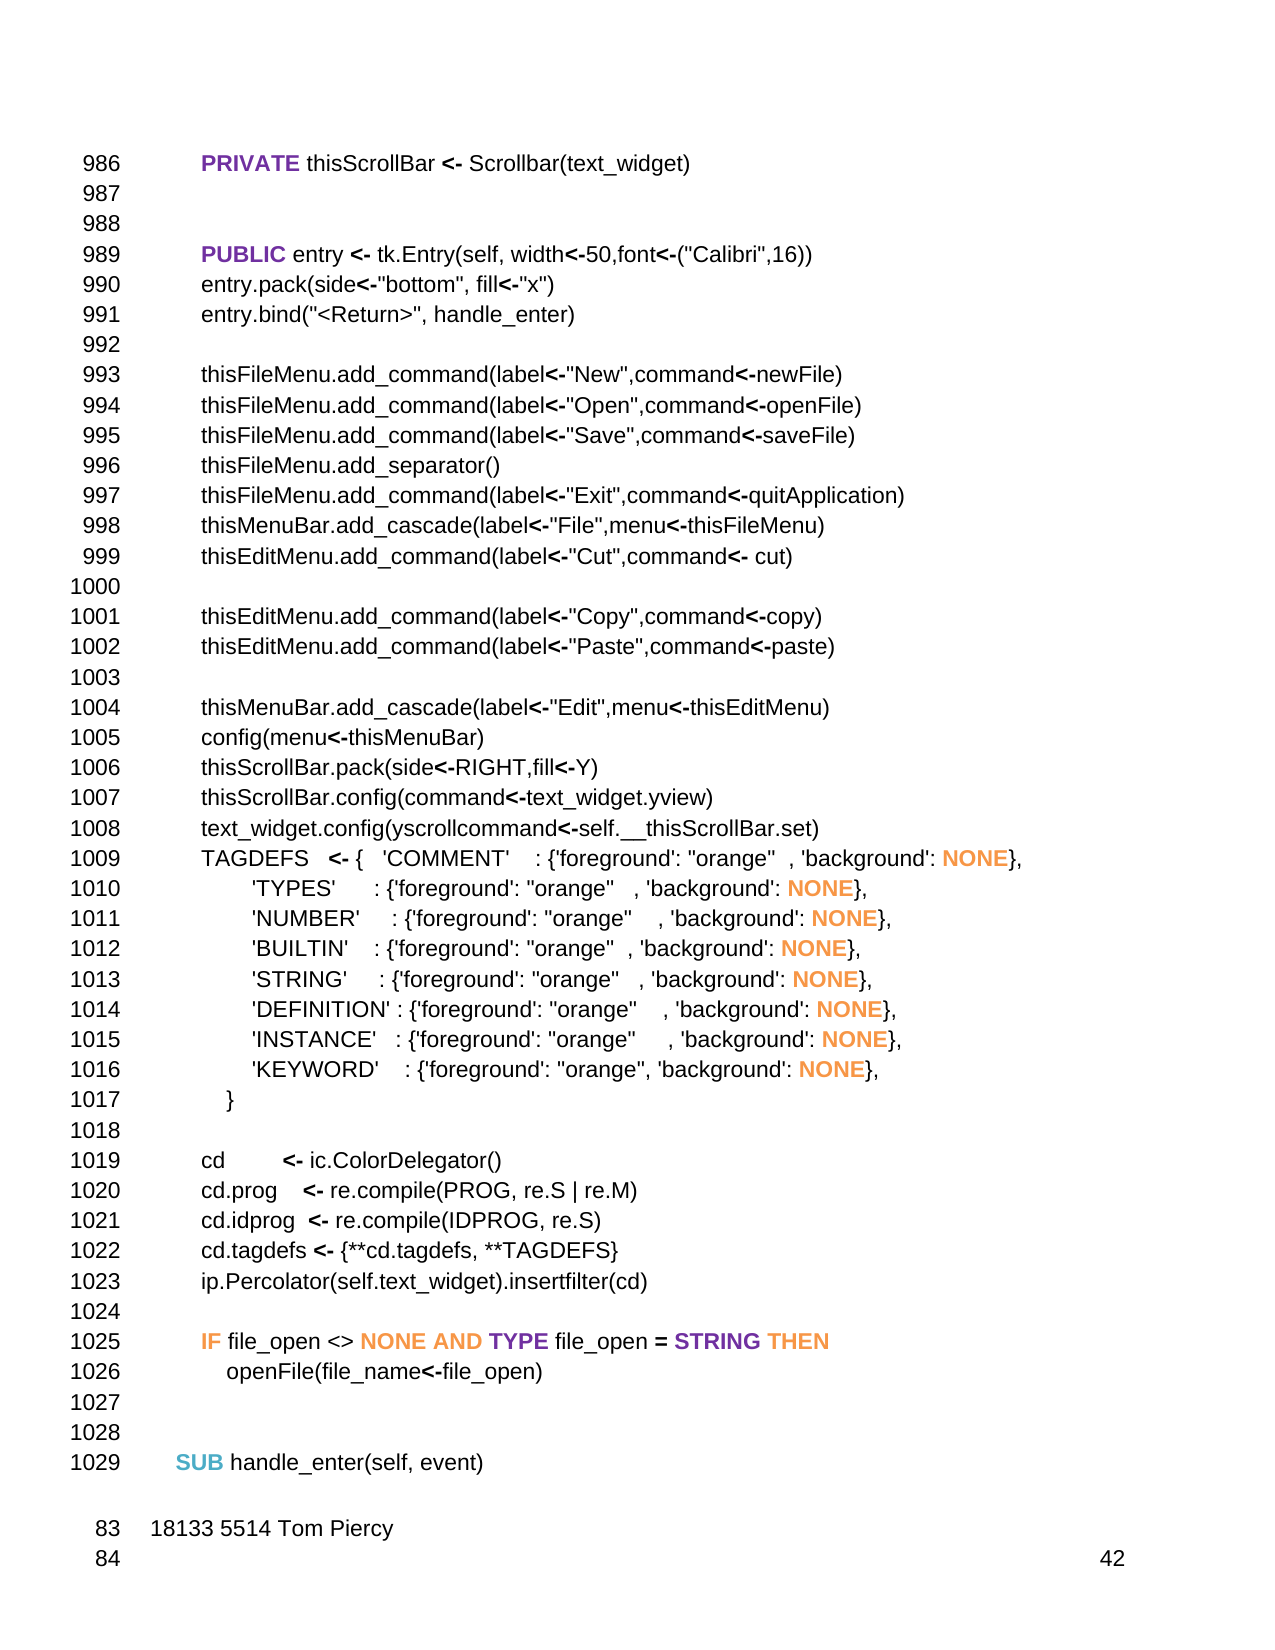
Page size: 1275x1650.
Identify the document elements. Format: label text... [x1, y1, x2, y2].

text thisFileMenu.add_command(label<-"Exit",command<-quitApplication) [150, 482, 1125, 509]
text SUB handle_enter(self, event) [150, 1449, 1125, 1475]
text thisScrollBar.pack(side<-RIGHT,fill<-Y) [150, 754, 1125, 781]
text 'NUMBER' : {'foreground': "orange" , 'background': NONE}, [150, 905, 1125, 932]
text thisEditMenu.add_command(label<-"Cut",command<- cut) [150, 543, 1125, 569]
text 'TYPES' : {'foreground': "orange" , 'background': NONE}, [150, 875, 1125, 901]
text 'BUILTIN' : {'foreground': "orange" , 'background': NONE}, [150, 935, 1125, 962]
text thisEditMenu.add_command(label<-"Paste",command<-paste) [150, 633, 1125, 660]
text thisScrollBar.config(command<-text_widget.yview) [150, 784, 1125, 811]
text 'KEYWORD' : {'foreground': "orange", 'background': NONE}, [150, 1056, 1125, 1083]
text thisMenuBar.add_cascade(label<-"Edit",menu<-thisEditMenu) [150, 694, 1125, 720]
text cd.prog <- re.compile(PROG, re.S | re.M) [150, 1177, 1125, 1203]
text text_widget.config(yscrollcommand<-self.__thisScrollBar.set) [150, 814, 1125, 841]
text PRIVATE thisScrollBar <- Scrollbar(text_widget) [150, 150, 1125, 176]
text thisFileMenu.add_separator() [150, 452, 1125, 478]
text 'INSTANCE' : {'foreground': "orange" , 'background': NONE}, [150, 1026, 1125, 1052]
text config(menu<-thisMenuBar) [150, 724, 1125, 750]
text PUBLIC entry <- tk.Entry(self, width<-50,font<-("Calibri",16)) [150, 241, 1125, 267]
text } [150, 1086, 1125, 1113]
text thisFileMenu.add_command(label<-"Open",command<-openFile) [150, 392, 1125, 418]
text cd.idprog <- re.compile(IDPROG, re.S) [150, 1207, 1125, 1234]
text thisEditMenu.add_command(label<-"Copy",command<-copy) [150, 603, 1125, 629]
text thisMenuBar.add_cascade(label<-"File",menu<-thisFileMenu) [150, 512, 1125, 539]
text 'STRING' : {'foreground': "orange" , 'background': NONE}, [150, 966, 1125, 992]
text thisFileMenu.add_command(label<-"Save",command<-saveFile) [150, 422, 1125, 448]
text entry.pack(side<-"bottom", fill<-"x") [150, 271, 1125, 297]
text 'DEFINITION' : {'foreground': "orange" , 'background': NONE}, [150, 996, 1125, 1022]
text cd <- ic.ColorDelegator() [150, 1147, 1125, 1173]
text thisFileMenu.add_command(label<-"New",command<-newFile) [150, 361, 1125, 388]
text entry.bind("<Return>", handle_enter) [150, 301, 1125, 327]
text TAGDEFS <- { 'COMMENT' : {'foreground': "orange" , 'background': NONE}, [150, 845, 1125, 871]
text ip.Percolator(self.text_widget).insertfilter(cd) [150, 1268, 1125, 1294]
text cd.tagdefs <- {**cd.tagdefs, **TAGDEFS} [150, 1237, 1125, 1264]
text openFile(file_name<-file_open) [150, 1358, 1125, 1385]
text IF file_open <> NONE AND TYPE file_open = STRING THEN [150, 1328, 1125, 1354]
